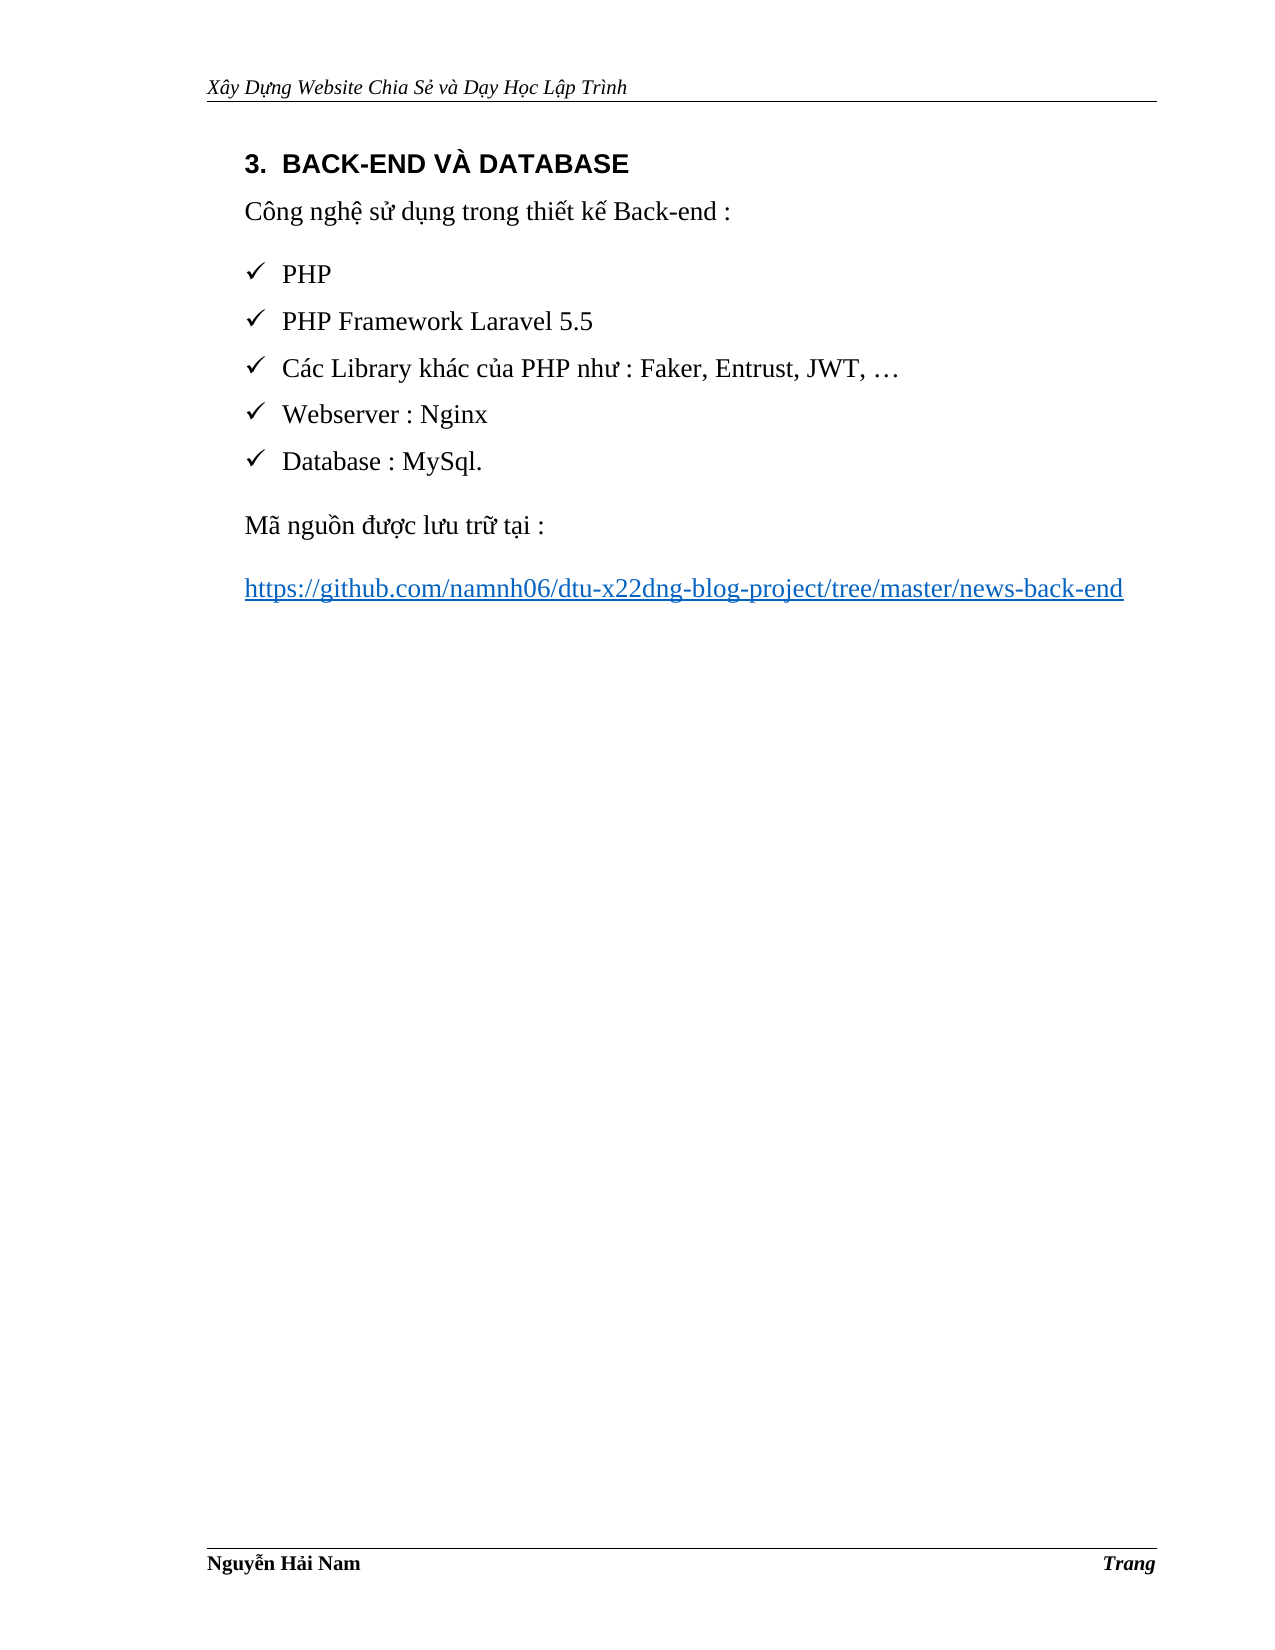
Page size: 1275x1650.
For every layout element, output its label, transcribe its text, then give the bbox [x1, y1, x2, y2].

text Công nghệ sử dụng trong thiết kế Back-end : [207, 194, 1157, 226]
list Các Library khác của PHP như : Faker, Entrust, JWT, … [244, 352, 1157, 383]
text https://github.com/namnh06/dtu-x22dng-blog-project/tree/master/news-back-end [244, 572, 1157, 603]
text Mã nguồn được lưu trữ tại : [244, 509, 1157, 540]
list Database : MySql. [244, 445, 1157, 477]
list PHP [244, 258, 1157, 289]
subtitle BACK-END VÀ DATABASE [244, 148, 1157, 179]
list Webserver : Nginx [244, 398, 1157, 430]
list PHP Framework Laravel 5.5 [244, 305, 1157, 336]
